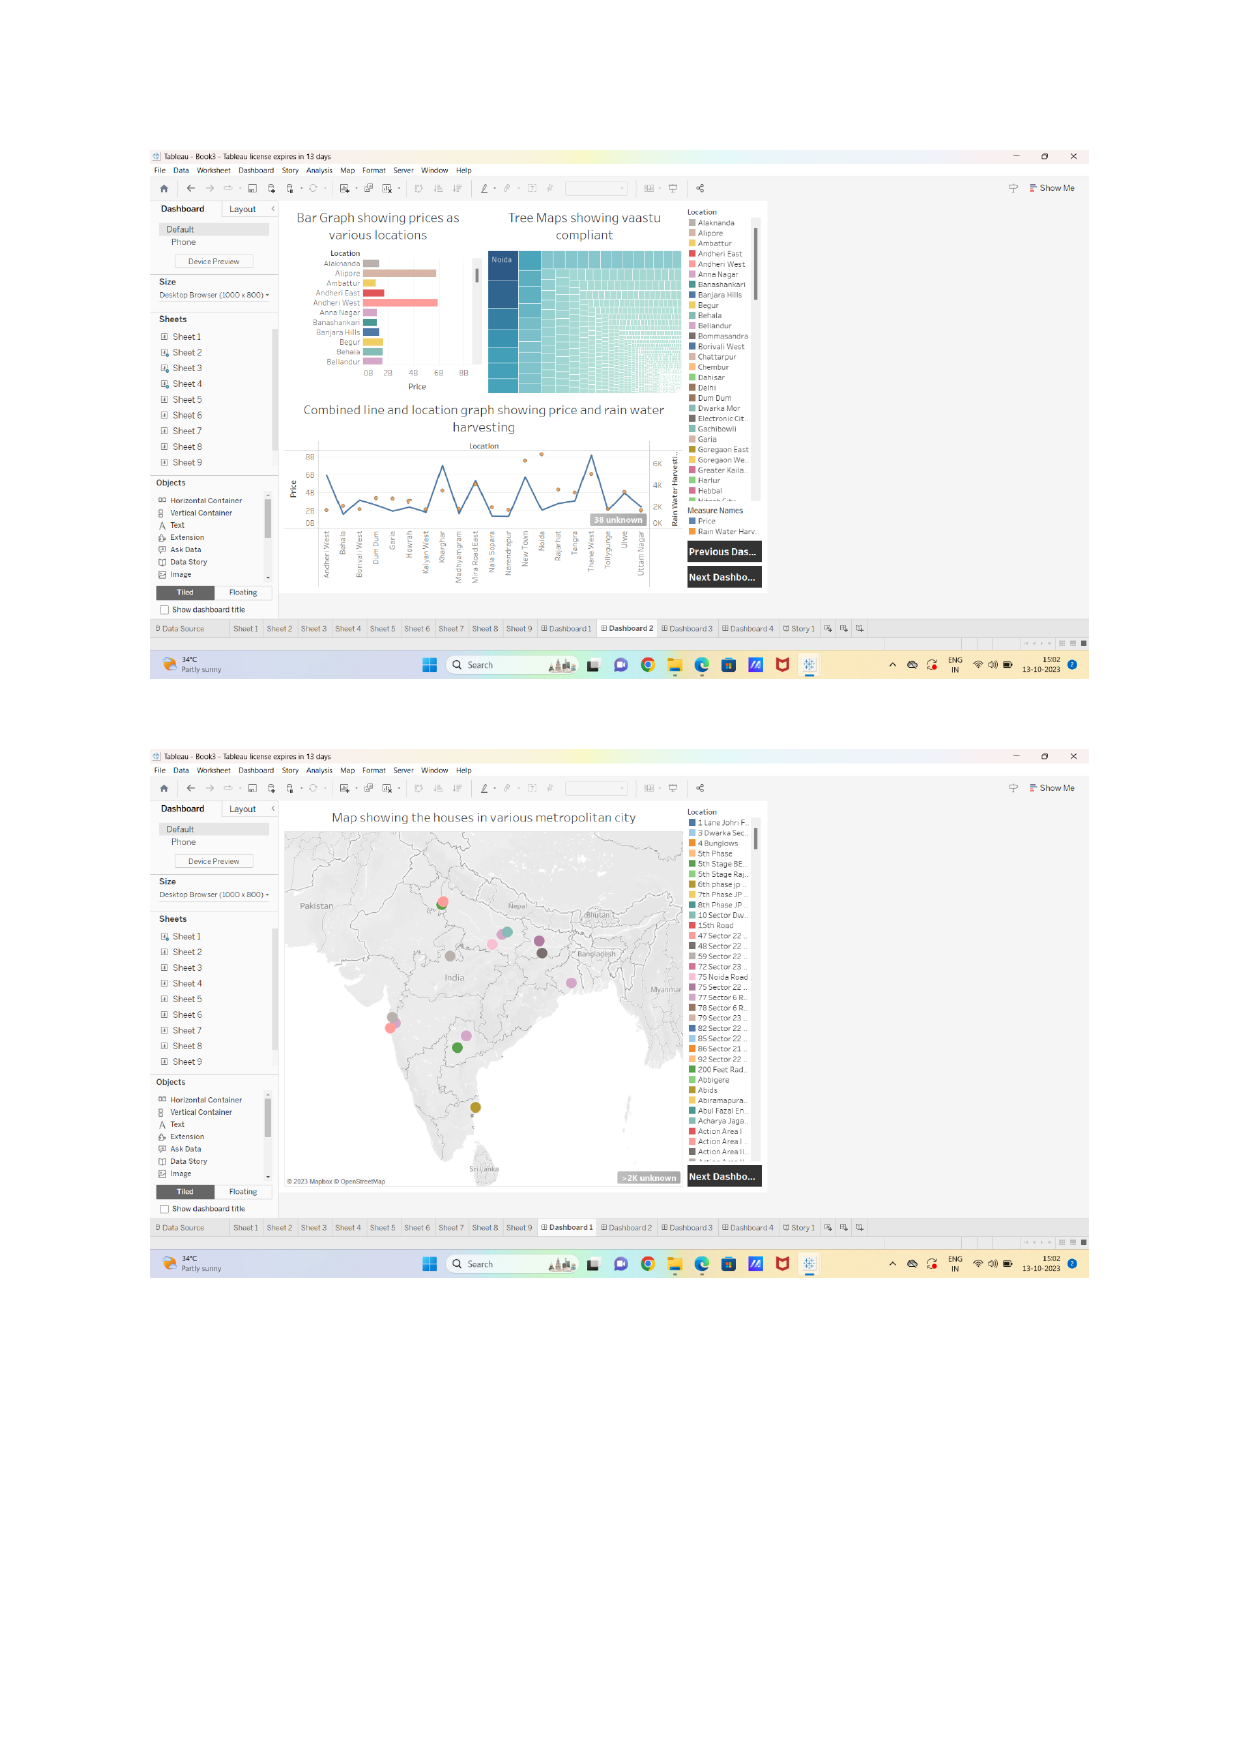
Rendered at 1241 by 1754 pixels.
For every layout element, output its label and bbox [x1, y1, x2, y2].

picture [150, 749, 1089, 1278]
picture [150, 150, 1089, 679]
